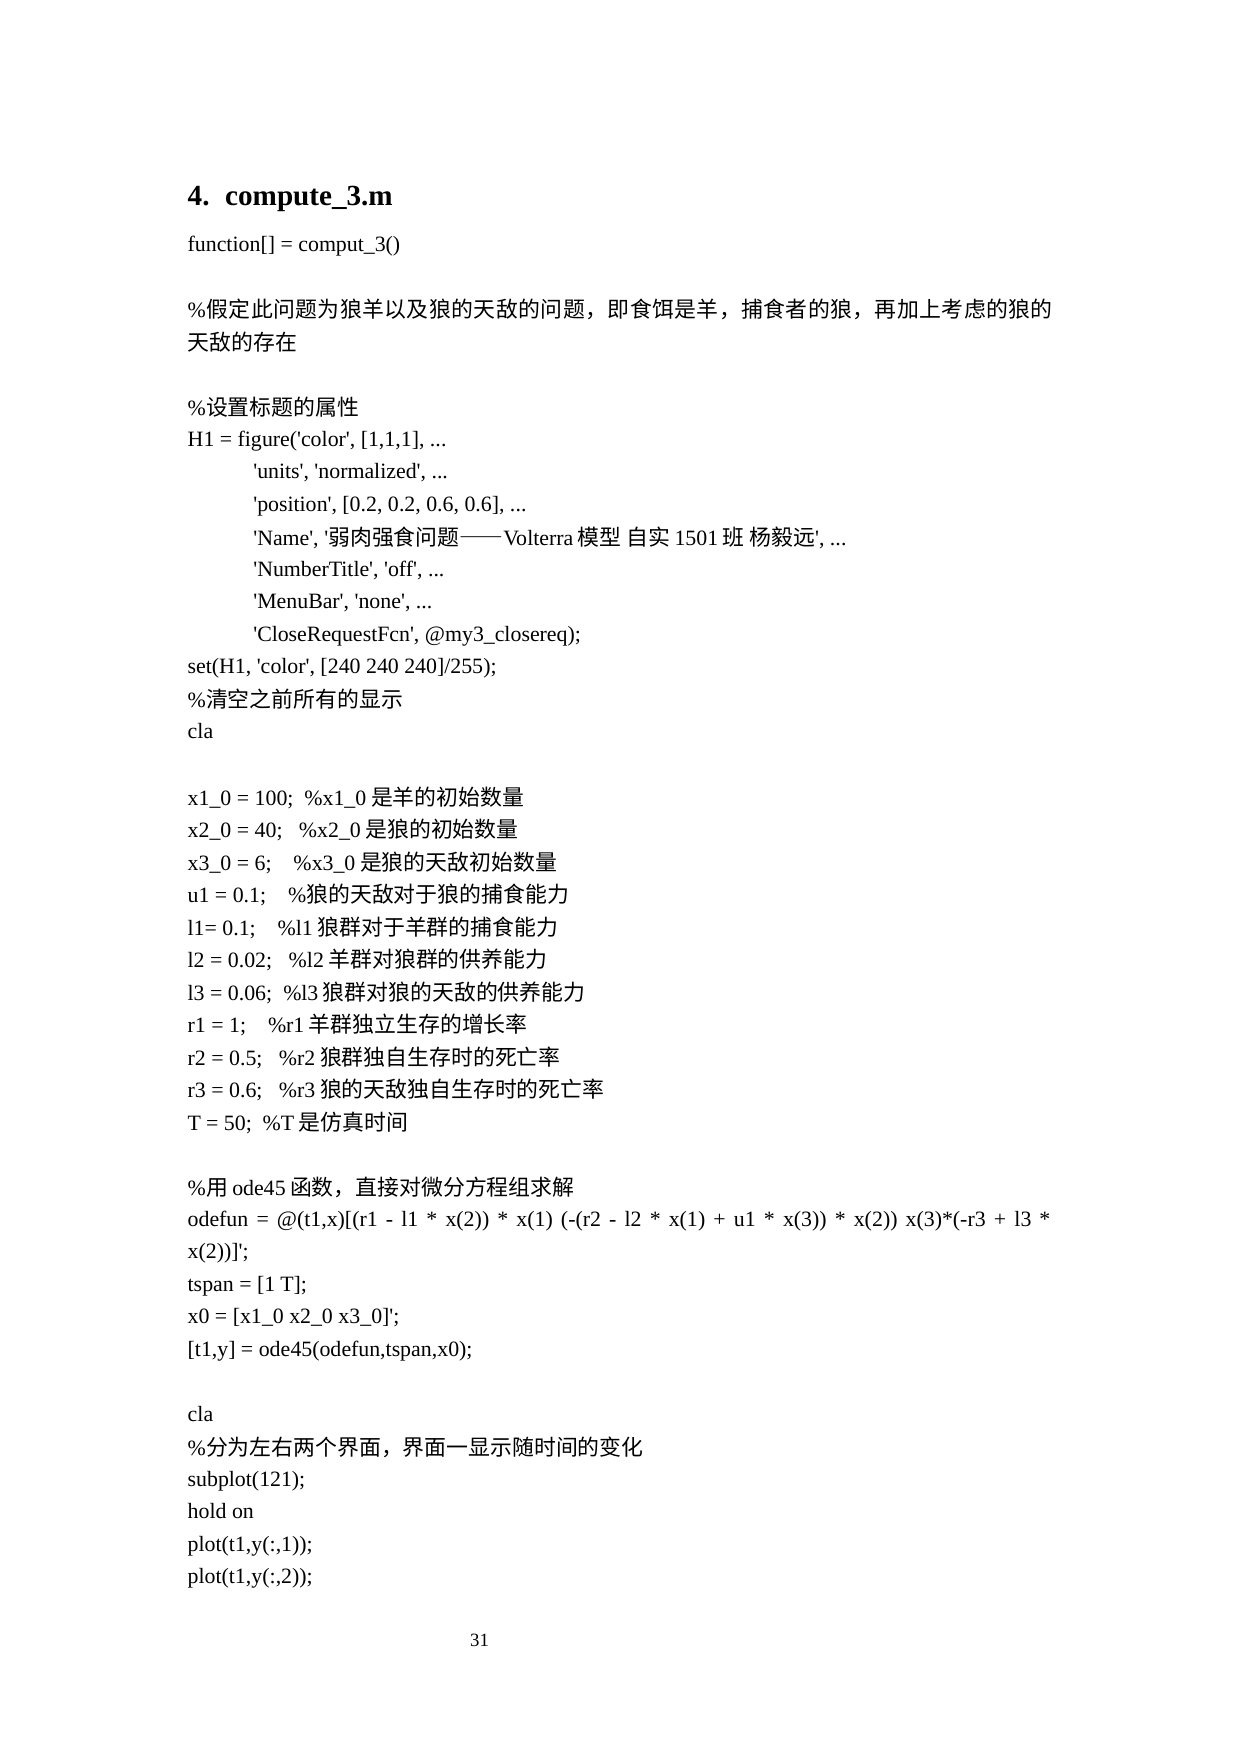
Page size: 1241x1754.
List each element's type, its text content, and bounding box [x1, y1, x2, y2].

text 'Name', '弱肉强食问题――Volterra模型 自实1501班 杨毅远', ... [187, 519, 1053, 552]
text r1 = 1; %r1羊群独立生存的增长率 [187, 1007, 1053, 1039]
text x2_0 = 40; %x2_0是狼的初始数量 [187, 812, 1053, 844]
text tspan = [1 T]; [187, 1267, 1053, 1299]
text 'MenuBar', 'none', ... [187, 584, 1053, 617]
text hold on [187, 1494, 1053, 1527]
text plot(t1,y(:,1)); [187, 1527, 1053, 1559]
text 'units', 'normalized', ... [187, 454, 1053, 487]
text x3_0 = 6; %x3_0是狼的天敌初始数量 [187, 844, 1053, 877]
text H1 = figure('color', [1,1,1], ... [187, 422, 1053, 454]
text set(H1, 'color', [240 240 240]/255); [187, 649, 1053, 682]
text l1= 0.1; %l1狼群对于羊群的捕食能力 [187, 909, 1053, 942]
text l3 = 0.06; %l3狼群对狼的天敌的供养能力 [187, 974, 1053, 1007]
text x1_0 = 100; %x1_0是羊的初始数量 [187, 779, 1053, 812]
text odefun = @(t1,x)[(r1 - l1 * x(2)) * x(1) (-(r2 - l2 * x(1) + u1 * x(3)) * x(2)) x(3)*(-r3 + l3 * x(2))]'; [187, 1202, 1053, 1267]
list compute_3.m [187, 162, 1053, 227]
text r2 = 0.5; %r2狼群独自生存时的死亡率 [187, 1039, 1053, 1072]
text [t1,y] = ode45(odefun,tspan,x0); [187, 1332, 1053, 1364]
text %用ode45函数，直接对微分方程组求解 [187, 1169, 1053, 1202]
text %设置标题的属性 [187, 389, 1053, 422]
text 'CloseRequestFcn', @my3_closereq); [187, 617, 1053, 649]
text 'position', [0.2, 0.2, 0.6, 0.6], ... [187, 487, 1053, 519]
text l2 = 0.02; %l2羊群对狼群的供养能力 [187, 942, 1053, 974]
text plot(t1,y(:,2)); [187, 1559, 1053, 1592]
text cla [187, 1397, 1053, 1429]
text 'NumberTitle', 'off', ... [187, 552, 1053, 584]
text %清空之前所有的显示 [187, 682, 1053, 714]
text u1 = 0.1; %狼的天敌对于狼的捕食能力 [187, 877, 1053, 909]
text subplot(121); [187, 1462, 1053, 1494]
text %假定此问题为狼羊以及狼的天敌的问题，即食饵是羊，捕食者的狼，再加上考虑的狼的天敌的存在 [187, 292, 1053, 357]
text function[] = comput_3() [187, 227, 1053, 259]
text T = 50; %T是仿真时间 [187, 1104, 1053, 1137]
text %分为左右两个界面，界面一显示随时间的变化 [187, 1429, 1053, 1462]
text r3 = 0.6; %r3狼的天敌独自生存时的死亡率 [187, 1072, 1053, 1104]
text x0 = [x1_0 x2_0 x3_0]'; [187, 1299, 1053, 1332]
text cla [187, 714, 1053, 747]
